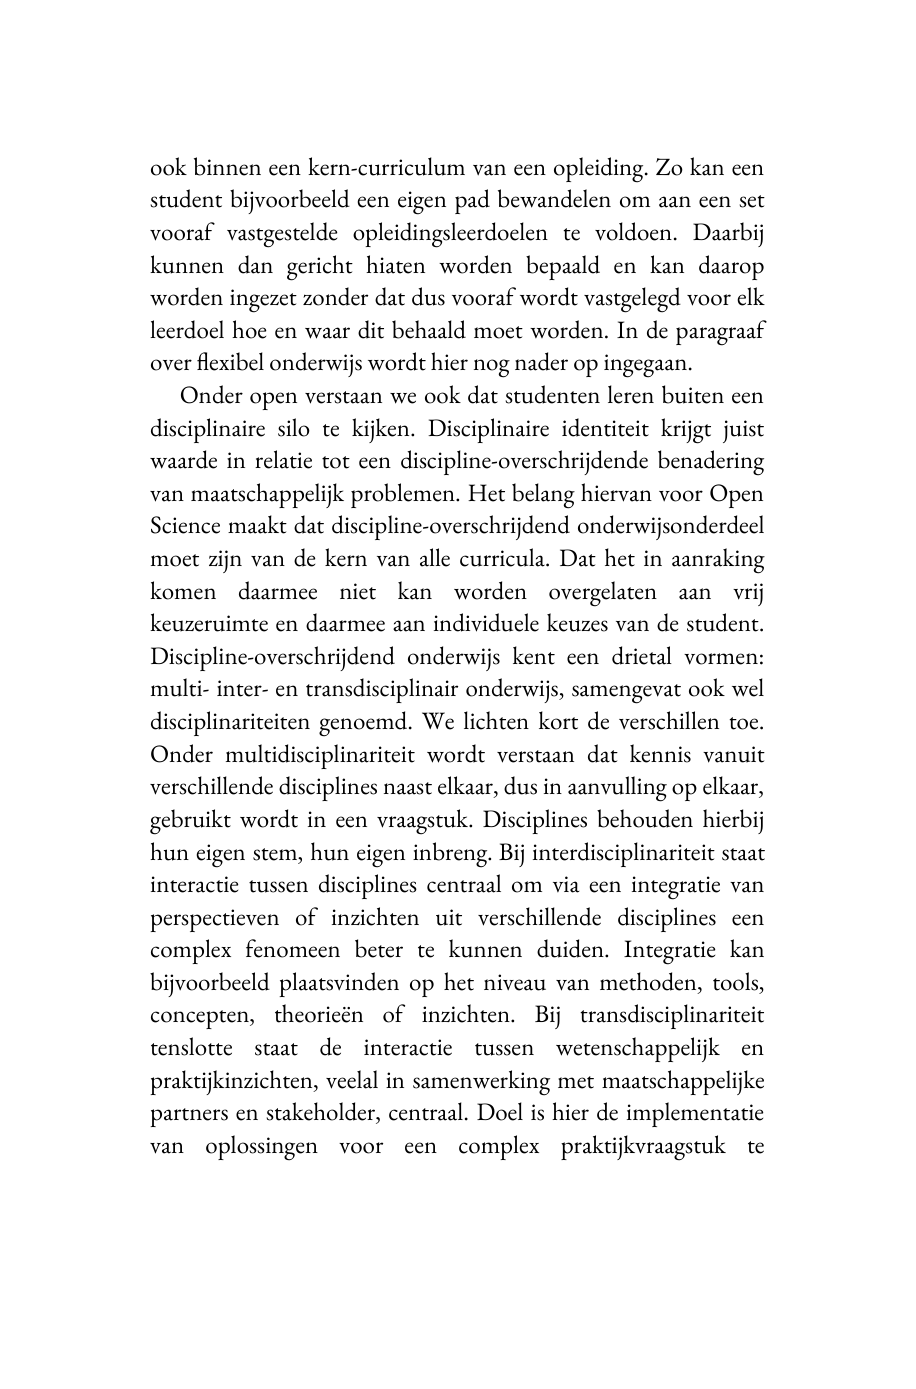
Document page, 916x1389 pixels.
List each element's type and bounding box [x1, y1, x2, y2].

text [150, 378, 766, 1161]
text [150, 150, 766, 378]
